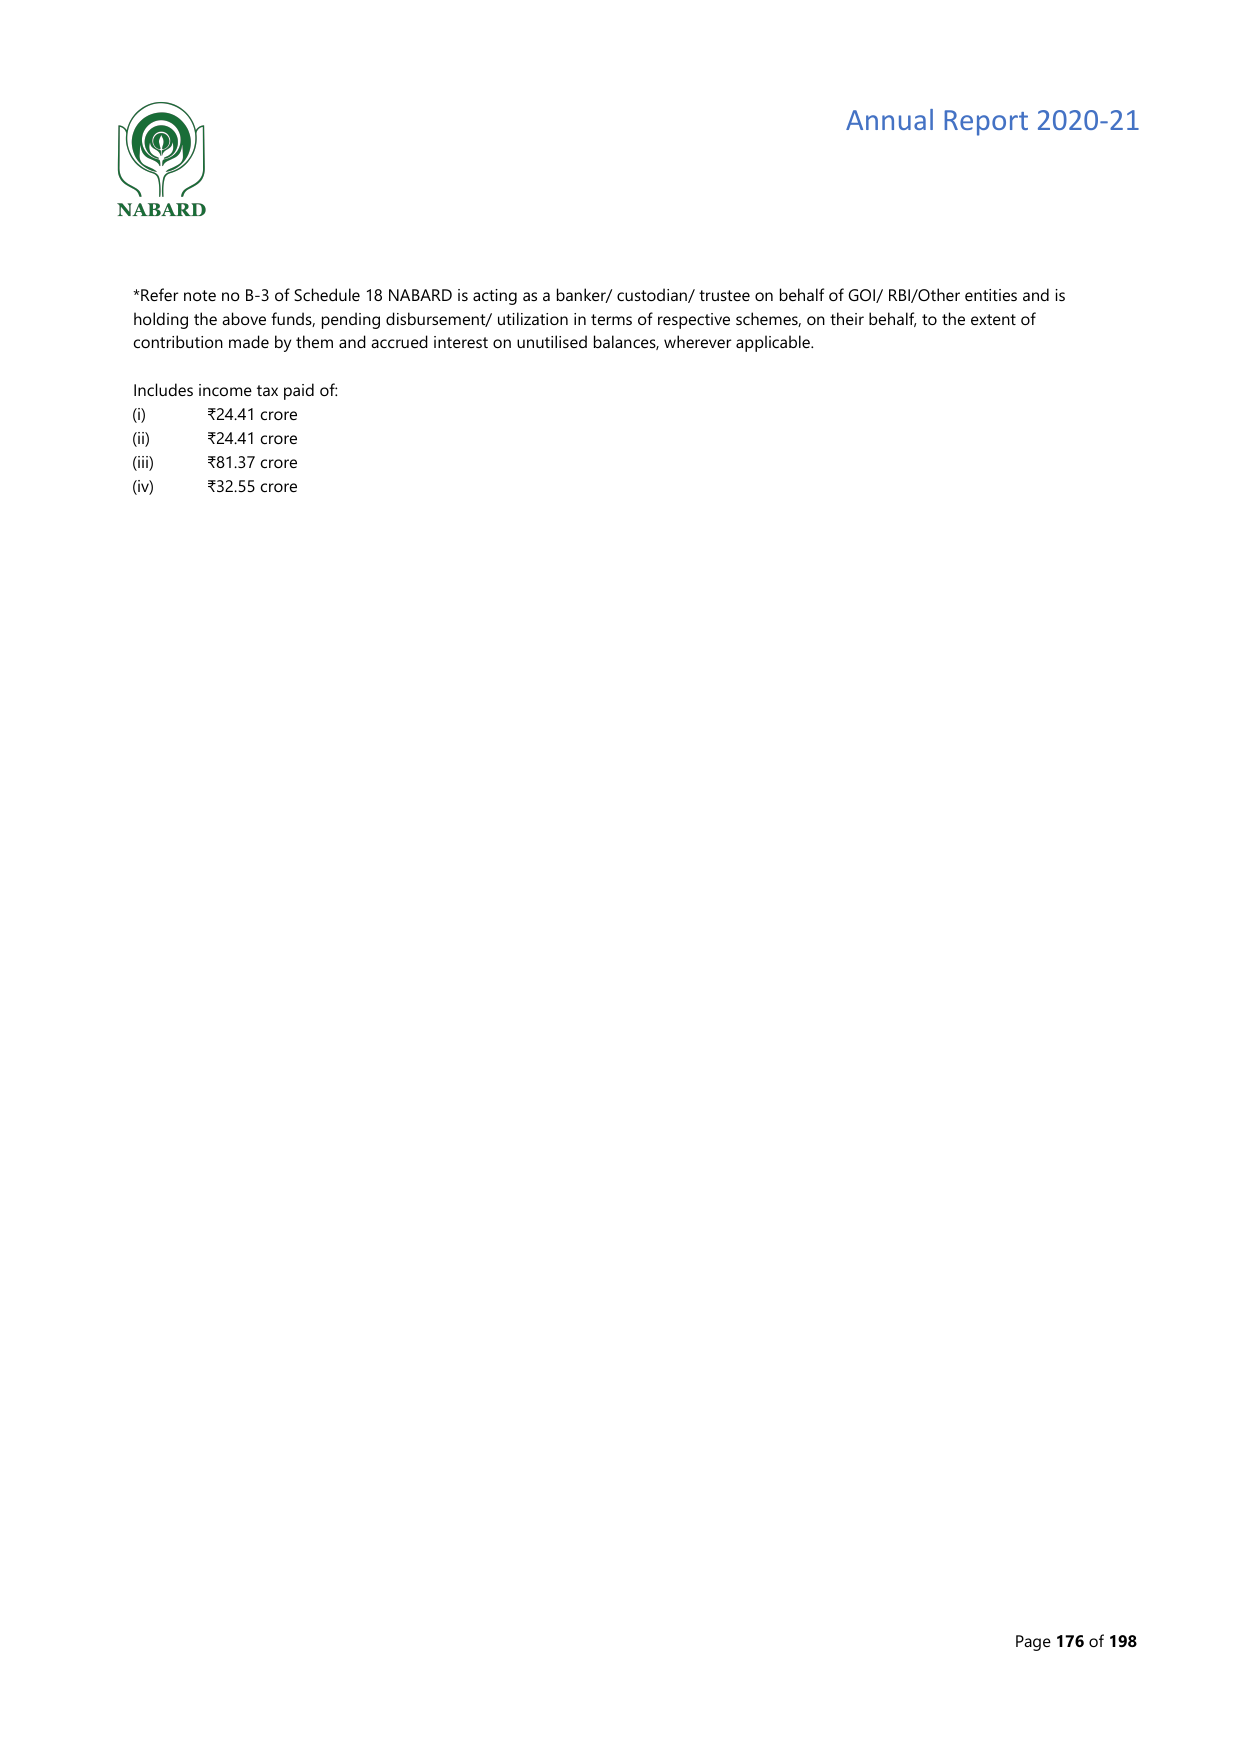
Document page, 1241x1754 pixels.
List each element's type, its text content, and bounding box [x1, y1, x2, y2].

text *Refer note no B-3 of Schedule 18 NABARD is acting as a banker/ custodian/ trustee on behalf of GOI/ RBI/Other entities and is holding the above funds, pending disbursement/ utilization in terms of respective schemes, on their behalf, to the extent of contribution made by them and accrued interest on unutilised balances, wherever applicable. [133, 283, 1122, 353]
list ₹81.37 crore [132, 451, 1122, 473]
list ₹24.41 crore [132, 403, 1122, 425]
picture [114, 100, 209, 218]
text Includes income tax paid of: [133, 379, 1122, 401]
list ₹32.55 crore [132, 474, 1122, 497]
list ₹24.41 crore [132, 427, 1122, 449]
